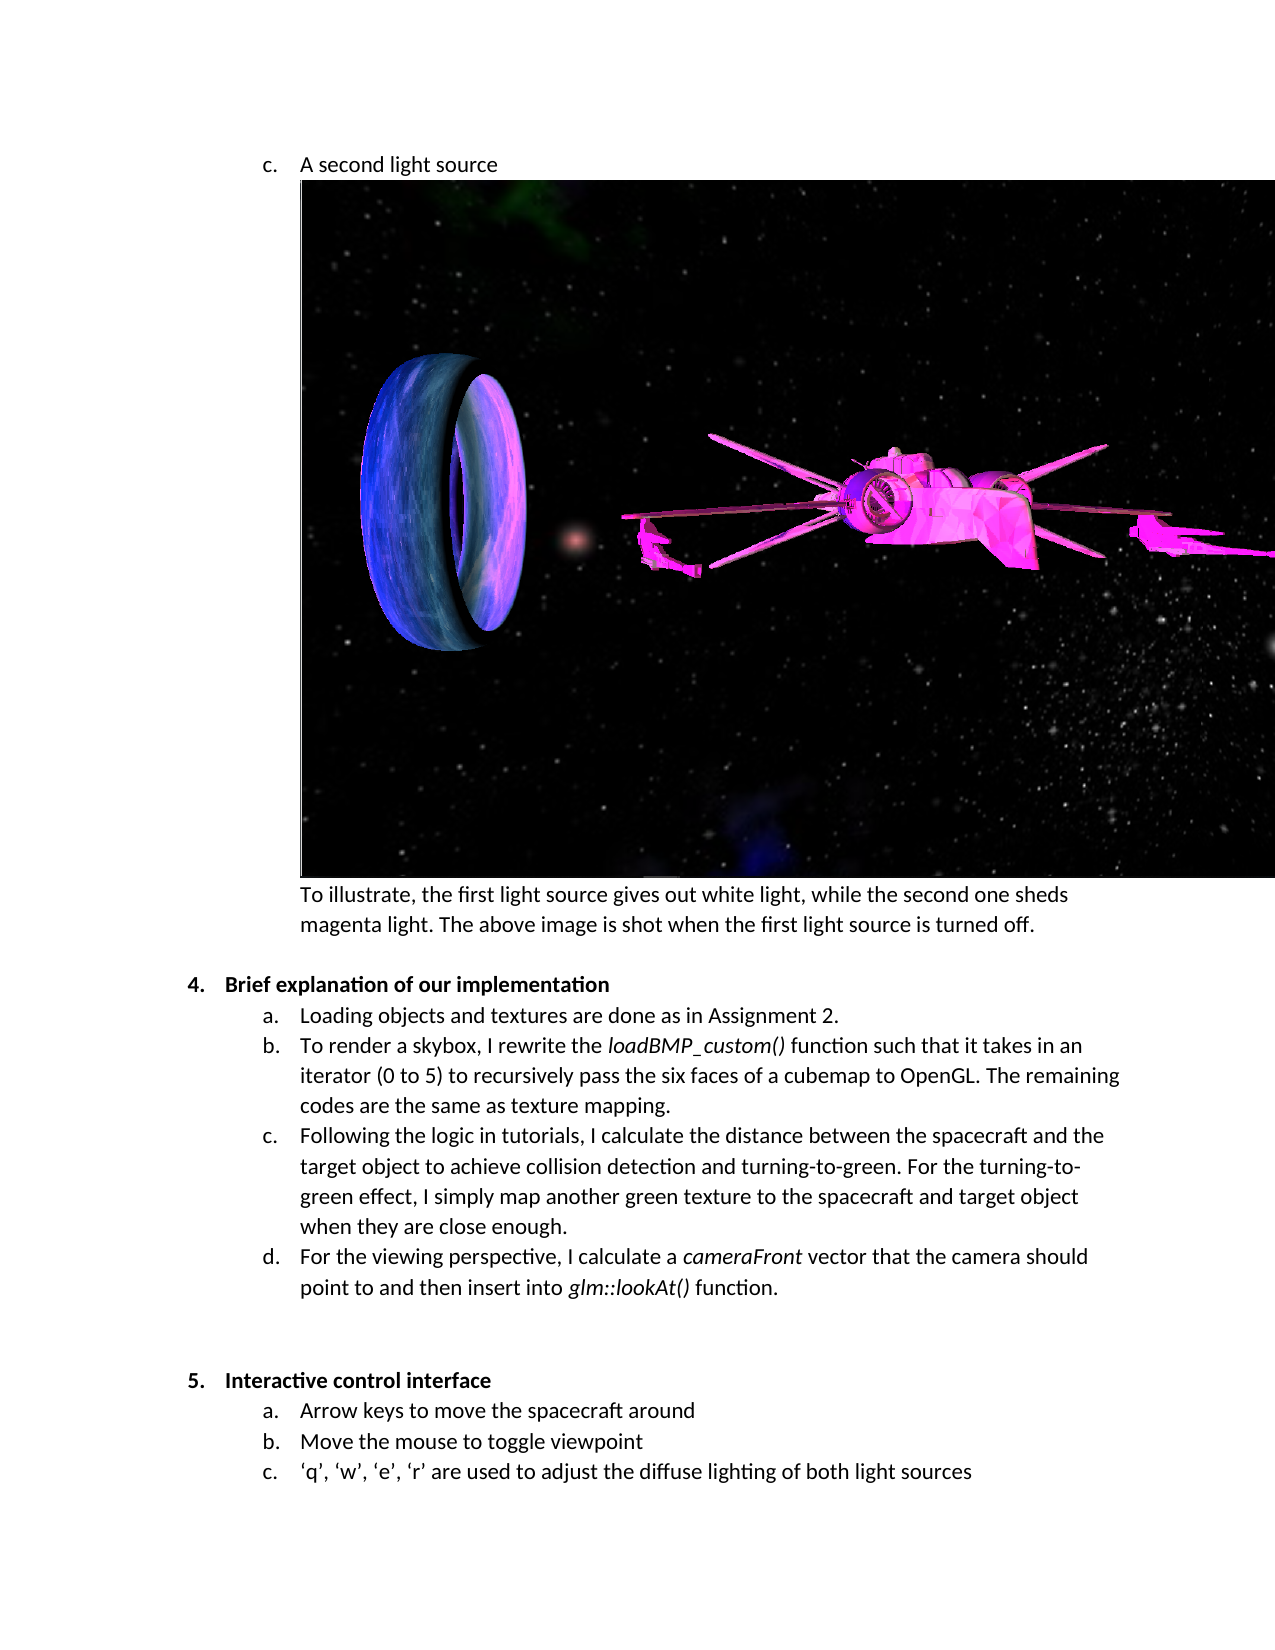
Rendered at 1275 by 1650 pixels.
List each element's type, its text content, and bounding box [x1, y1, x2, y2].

list To render a skybox, I rewrite the loadBMP_custom() function such that it takes in an iterator (0 to 5) to recursively pass the six faces of a cubemap to OpenGL. The remaining codes are the same as texture mapping. [262, 1031, 1125, 1119]
picture [300, 180, 1275, 878]
list Arrow keys to move the spacecraft around [262, 1397, 1125, 1425]
list Loading objects and textures are done as in Assignment 2. [262, 1001, 1125, 1029]
list Following the logic in tutorials, I calculate the distance between the spacecraft and the target object to achieve collision detection and turning-to-green. For the turning-to-green effect, I simply map another green texture to the spacecraft and target object when they are close enough. [262, 1122, 1125, 1240]
list Brief explanation of our implementation [187, 971, 1125, 999]
list Interactive control interface [187, 1366, 1125, 1394]
list For the viewing perspective, I calculate a cameraFront vector that the camera should point to and then insert into glm::lookAt() function. [262, 1242, 1125, 1301]
list Move the mouse to toggle viewpoint [262, 1427, 1125, 1455]
list ‘q’, ‘w’, ‘e’, ‘r’ are used to adjust the diffuse lighting of both light sources [262, 1457, 1125, 1485]
